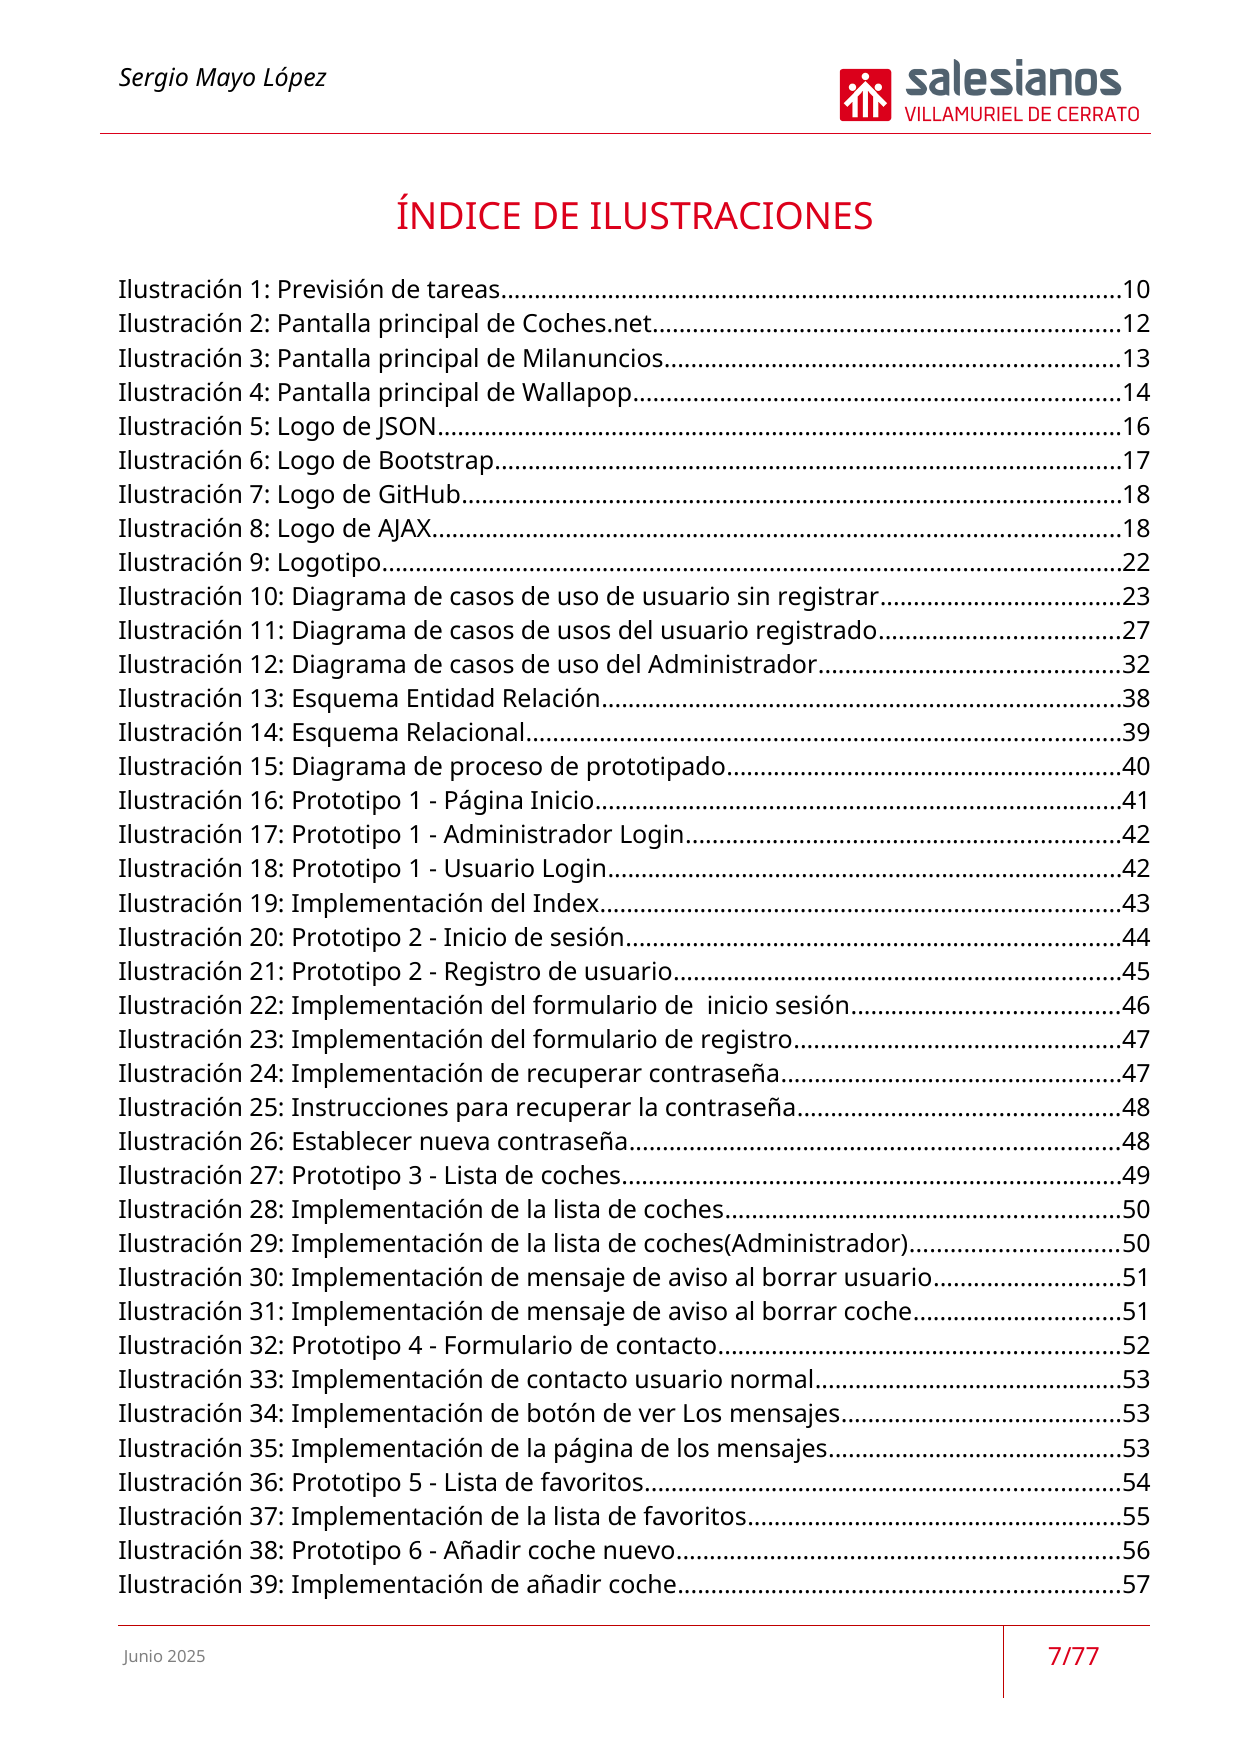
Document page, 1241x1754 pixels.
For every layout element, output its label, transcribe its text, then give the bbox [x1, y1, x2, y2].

text Ilustración 13: Esquema Entidad Relación 38 [118, 681, 1152, 715]
text Ilustración 29: Implementación de la lista de coches(Administrador) 50 [118, 1226, 1152, 1260]
text Ilustración 5: Logo de JSON 16 [118, 408, 1152, 442]
text Ilustración 3: Pantalla principal de Milanuncios 13 [118, 340, 1152, 374]
text Ilustración 28: Implementación de la lista de coches 50 [118, 1192, 1152, 1226]
text Ilustración 18: Prototipo 1 - Usuario Login 42 [118, 851, 1152, 885]
text Ilustración 1: Previsión de tareas 10 [118, 272, 1152, 306]
text Ilustración 17: Prototipo 1 - Administrador Login 42 [118, 817, 1152, 851]
text Ilustración 21: Prototipo 2 - Registro de usuario 45 [118, 953, 1152, 987]
text Ilustración 10: Diagrama de casos de uso de usuario sin registrar 23 [118, 579, 1152, 613]
text Ilustración 33: Implementación de contacto usuario normal 53 [118, 1362, 1152, 1396]
text Ilustración 2: Pantalla principal de Coches.net 12 [118, 306, 1152, 340]
text Ilustración 35: Implementación de la página de los mensajes 53 [118, 1430, 1152, 1464]
text Ilustración 9: Logotipo 22 [118, 544, 1152, 579]
text Ilustración 16: Prototipo 1 - Página Inicio 41 [118, 783, 1152, 817]
picture [839, 59, 1140, 126]
text Ilustración 4: Pantalla principal de Wallapop 14 [118, 374, 1152, 408]
text Ilustración 11: Diagrama de casos de usos del usuario registrado 27 [118, 613, 1152, 647]
text Ilustración 24: Implementación de recuperar contraseña 47 [118, 1056, 1152, 1089]
text ÍNDICE DE ILUSTRACIONES [118, 189, 1152, 240]
text Ilustración 32: Prototipo 4 - Formulario de contacto 52 [118, 1328, 1152, 1362]
text Ilustración 22: Implementación del formulario de inicio sesión 46 [118, 987, 1152, 1021]
text Ilustración 30: Implementación de mensaje de aviso al borrar usuario 51 [118, 1260, 1152, 1294]
text Ilustración 25: Instrucciones para recuperar la contraseña 48 [118, 1089, 1152, 1124]
text Ilustración 26: Establecer nueva contraseña 48 [118, 1124, 1152, 1158]
text Ilustración 19: Implementación del Index 43 [118, 885, 1152, 919]
text Ilustración 8: Logo de AJAX 18 [118, 511, 1152, 544]
text Ilustración 39: Implementación de añadir coche 57 [118, 1566, 1152, 1601]
text Ilustración 31: Implementación de mensaje de aviso al borrar coche 51 [118, 1294, 1152, 1328]
text Ilustración 34: Implementación de botón de ver Los mensajes 53 [118, 1396, 1152, 1430]
text Ilustración 15: Diagrama de proceso de prototipado 40 [118, 749, 1152, 783]
text Ilustración 37: Implementación de la lista de favoritos 55 [118, 1498, 1152, 1532]
text Ilustración 38: Prototipo 6 - Añadir coche nuevo 56 [118, 1532, 1152, 1566]
text Ilustración 20: Prototipo 2 - Inicio de sesión 44 [118, 919, 1152, 953]
text Ilustración 7: Logo de GitHub 18 [118, 476, 1152, 511]
text Ilustración 36: Prototipo 5 - Lista de favoritos 54 [118, 1464, 1152, 1498]
text Ilustración 27: Prototipo 3 - Lista de coches 49 [118, 1158, 1152, 1192]
text Ilustración 23: Implementación del formulario de registro 47 [118, 1021, 1152, 1056]
text Ilustración 12: Diagrama de casos de uso del Administrador 32 [118, 647, 1152, 681]
text Ilustración 14: Esquema Relacional 39 [118, 715, 1152, 749]
text Ilustración 6: Logo de Bootstrap 17 [118, 442, 1152, 476]
